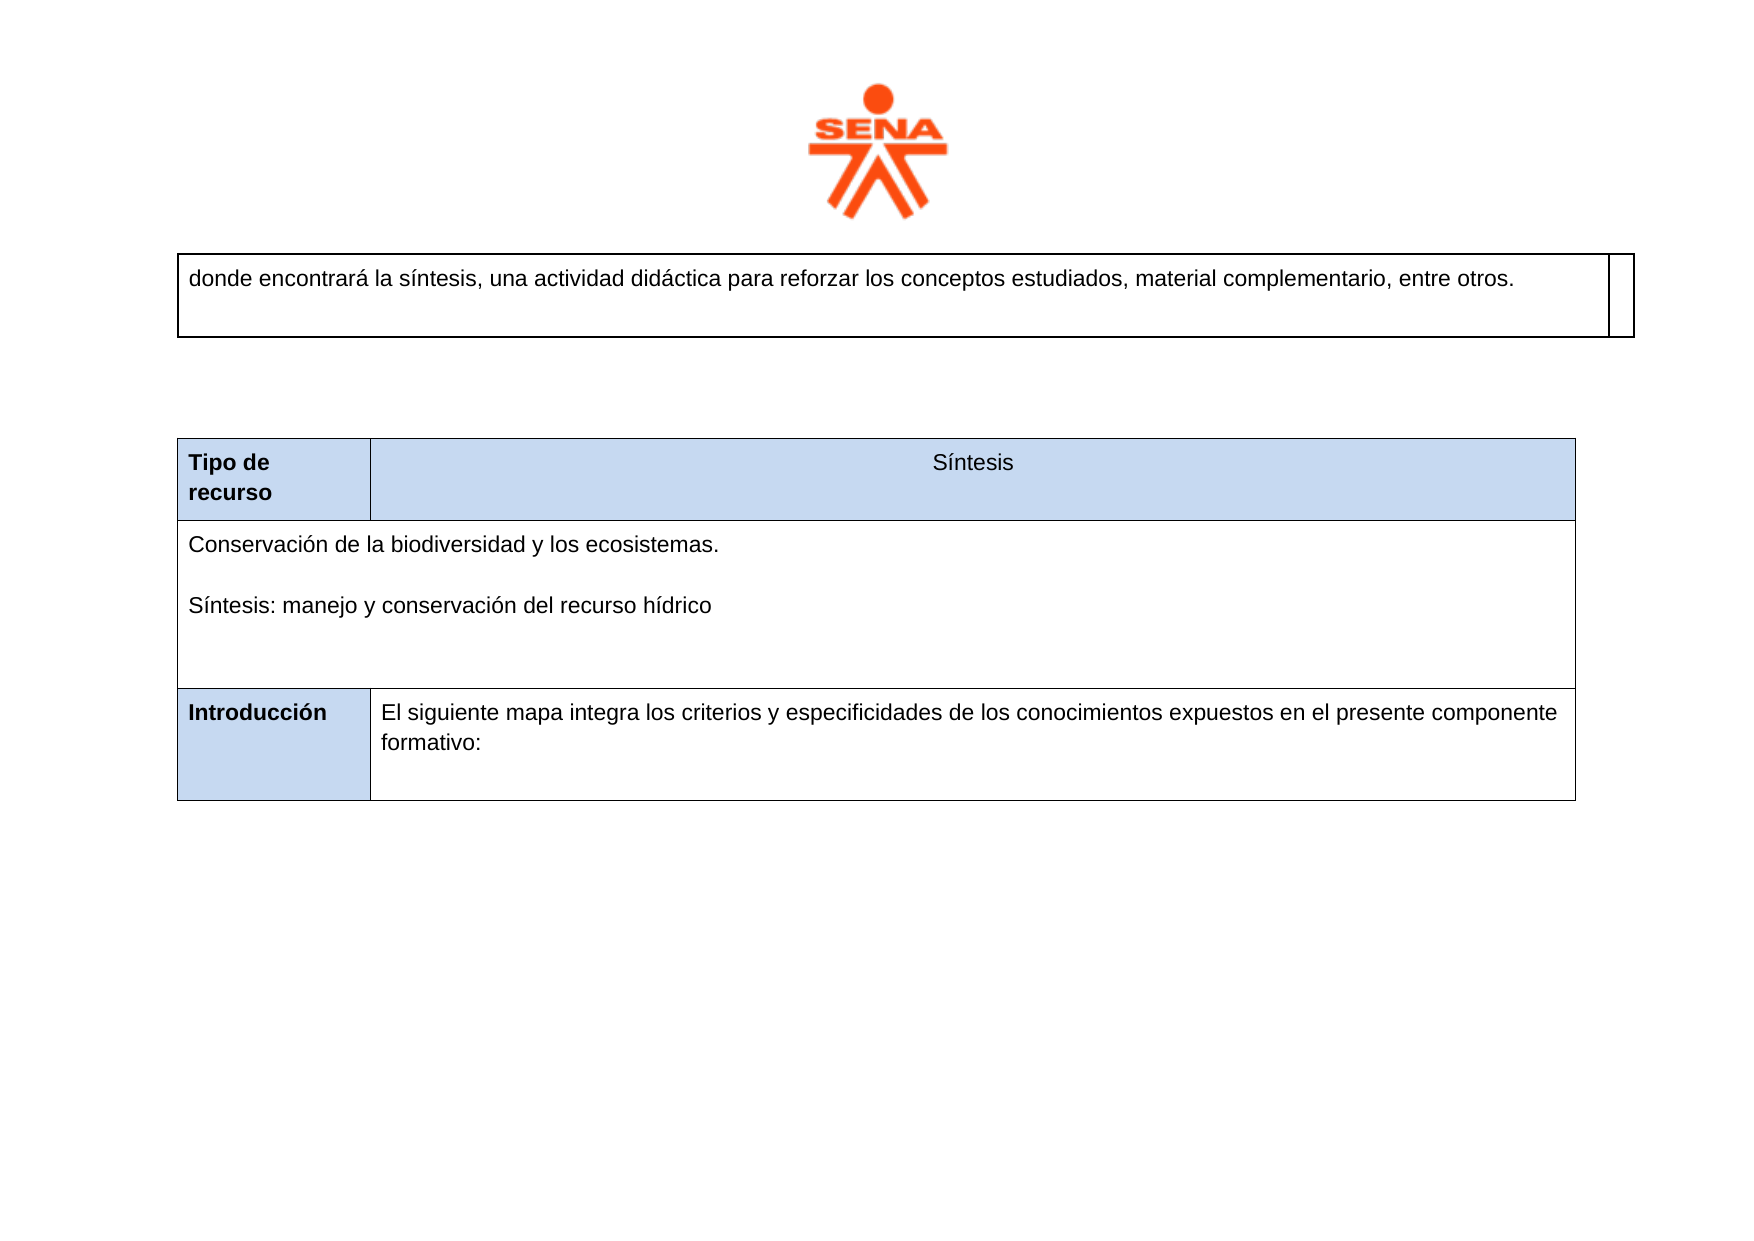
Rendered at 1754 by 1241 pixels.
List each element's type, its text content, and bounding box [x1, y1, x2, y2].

table_cell [1610, 255, 1633, 336]
table_cell Conservación de la biodiversidad y los ecosistemas. Síntesis: manejo y conservación del recurso hídrico [178, 521, 1575, 688]
table_header Síntesis [371, 439, 1575, 520]
picture [796, 75, 958, 227]
table_header Tipo de recurso [178, 439, 370, 520]
table_cell El siguiente mapa integra los criterios y especificidades de los conocimientos expuestos en el presente componente formativo: [371, 689, 1575, 800]
table_cell Introducción [178, 689, 370, 800]
